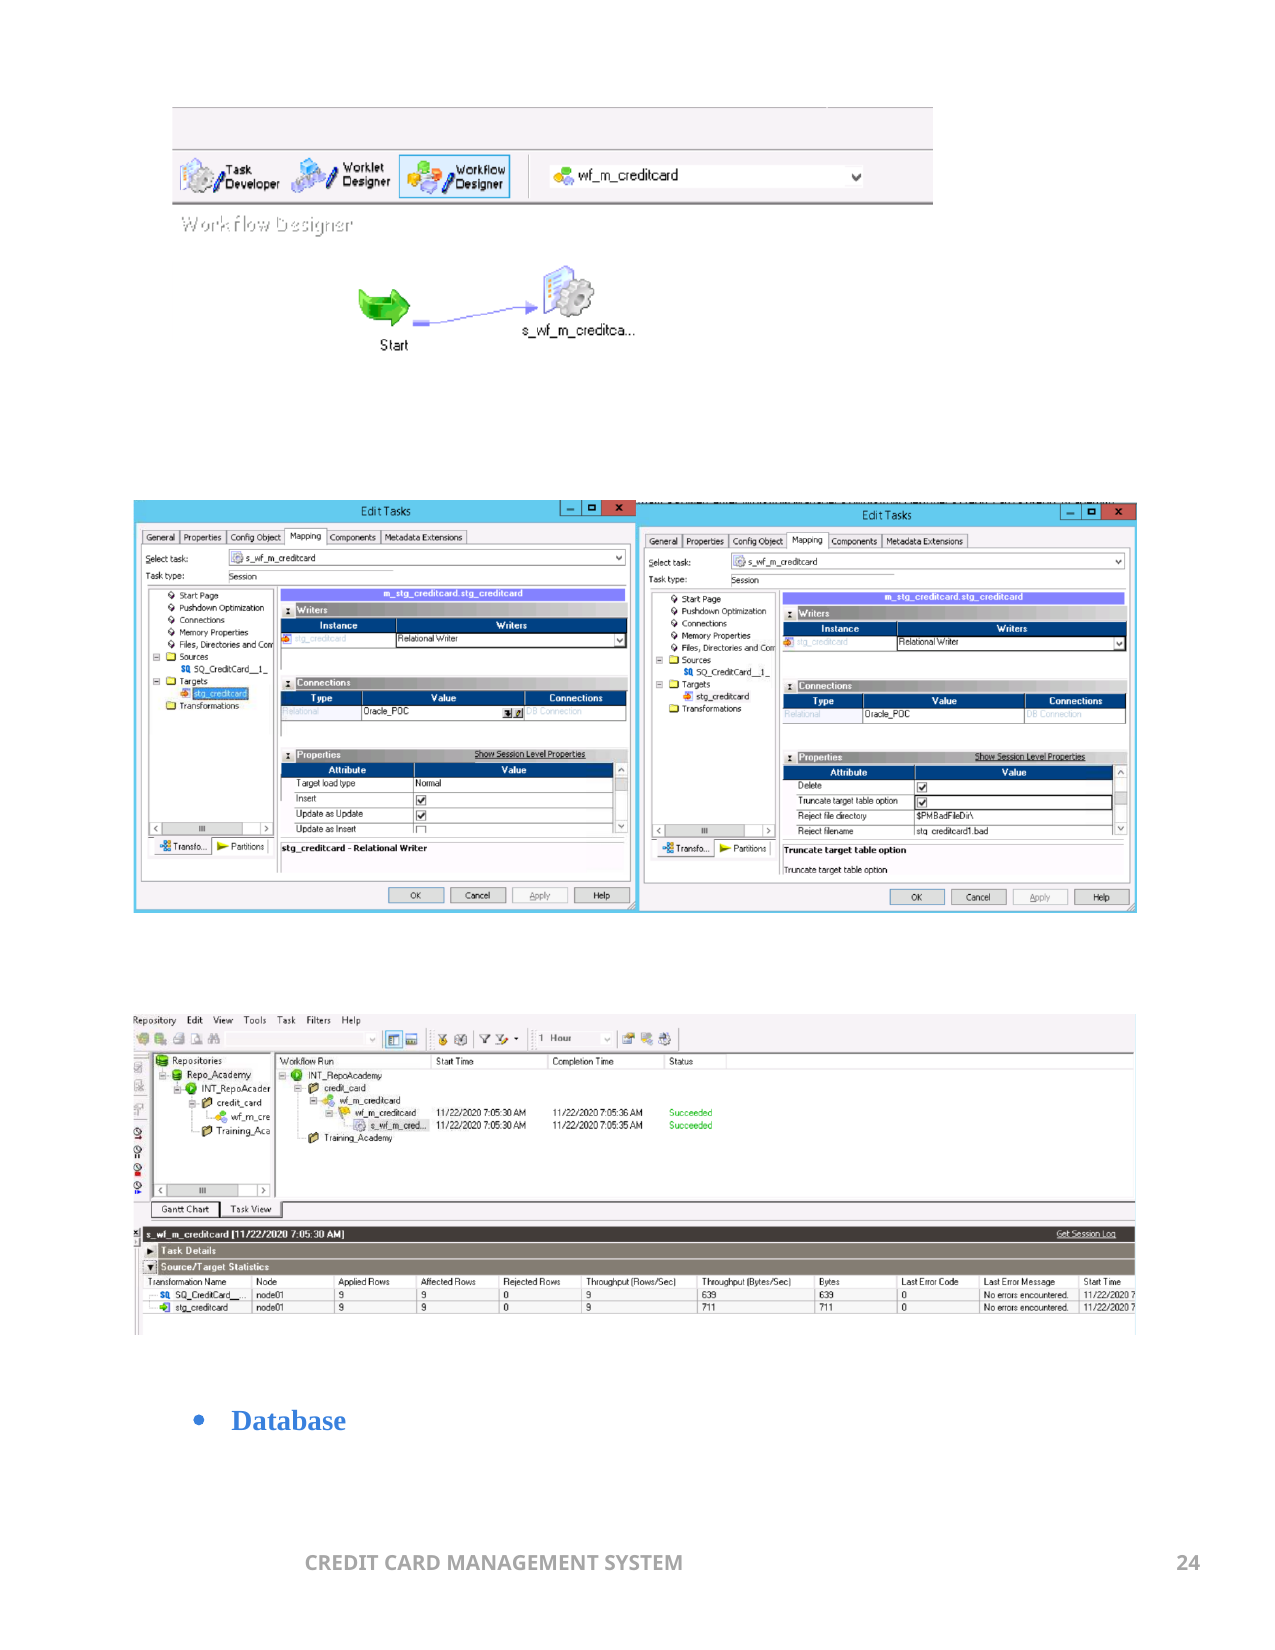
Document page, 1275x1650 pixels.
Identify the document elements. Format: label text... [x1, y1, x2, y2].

picture [133, 1014, 1136, 1335]
list Database [194, 1403, 1200, 1436]
picture [133, 500, 1137, 913]
picture [172, 107, 933, 467]
